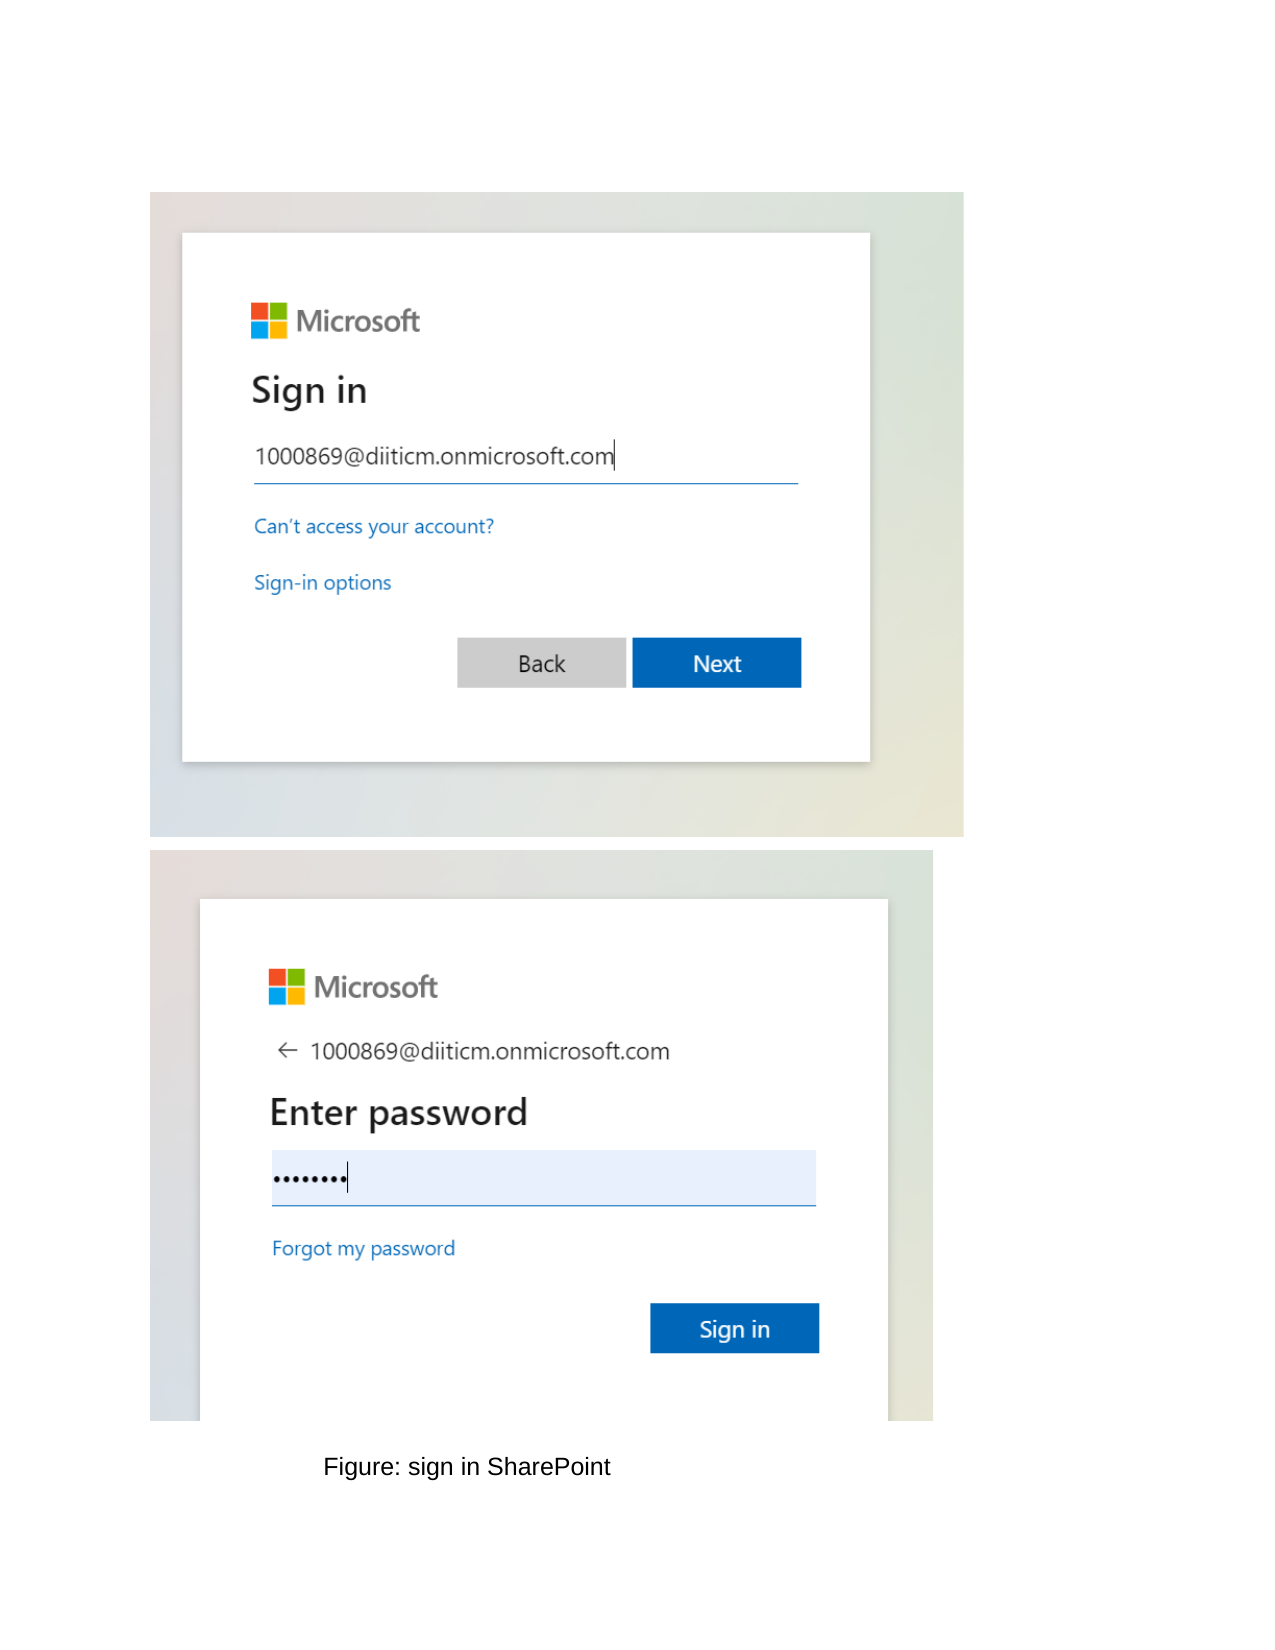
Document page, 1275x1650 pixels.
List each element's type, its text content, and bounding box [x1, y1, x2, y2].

picture [150, 850, 934, 1421]
text Figure: sign in SharePoint [150, 1452, 1125, 1480]
picture [150, 192, 964, 837]
